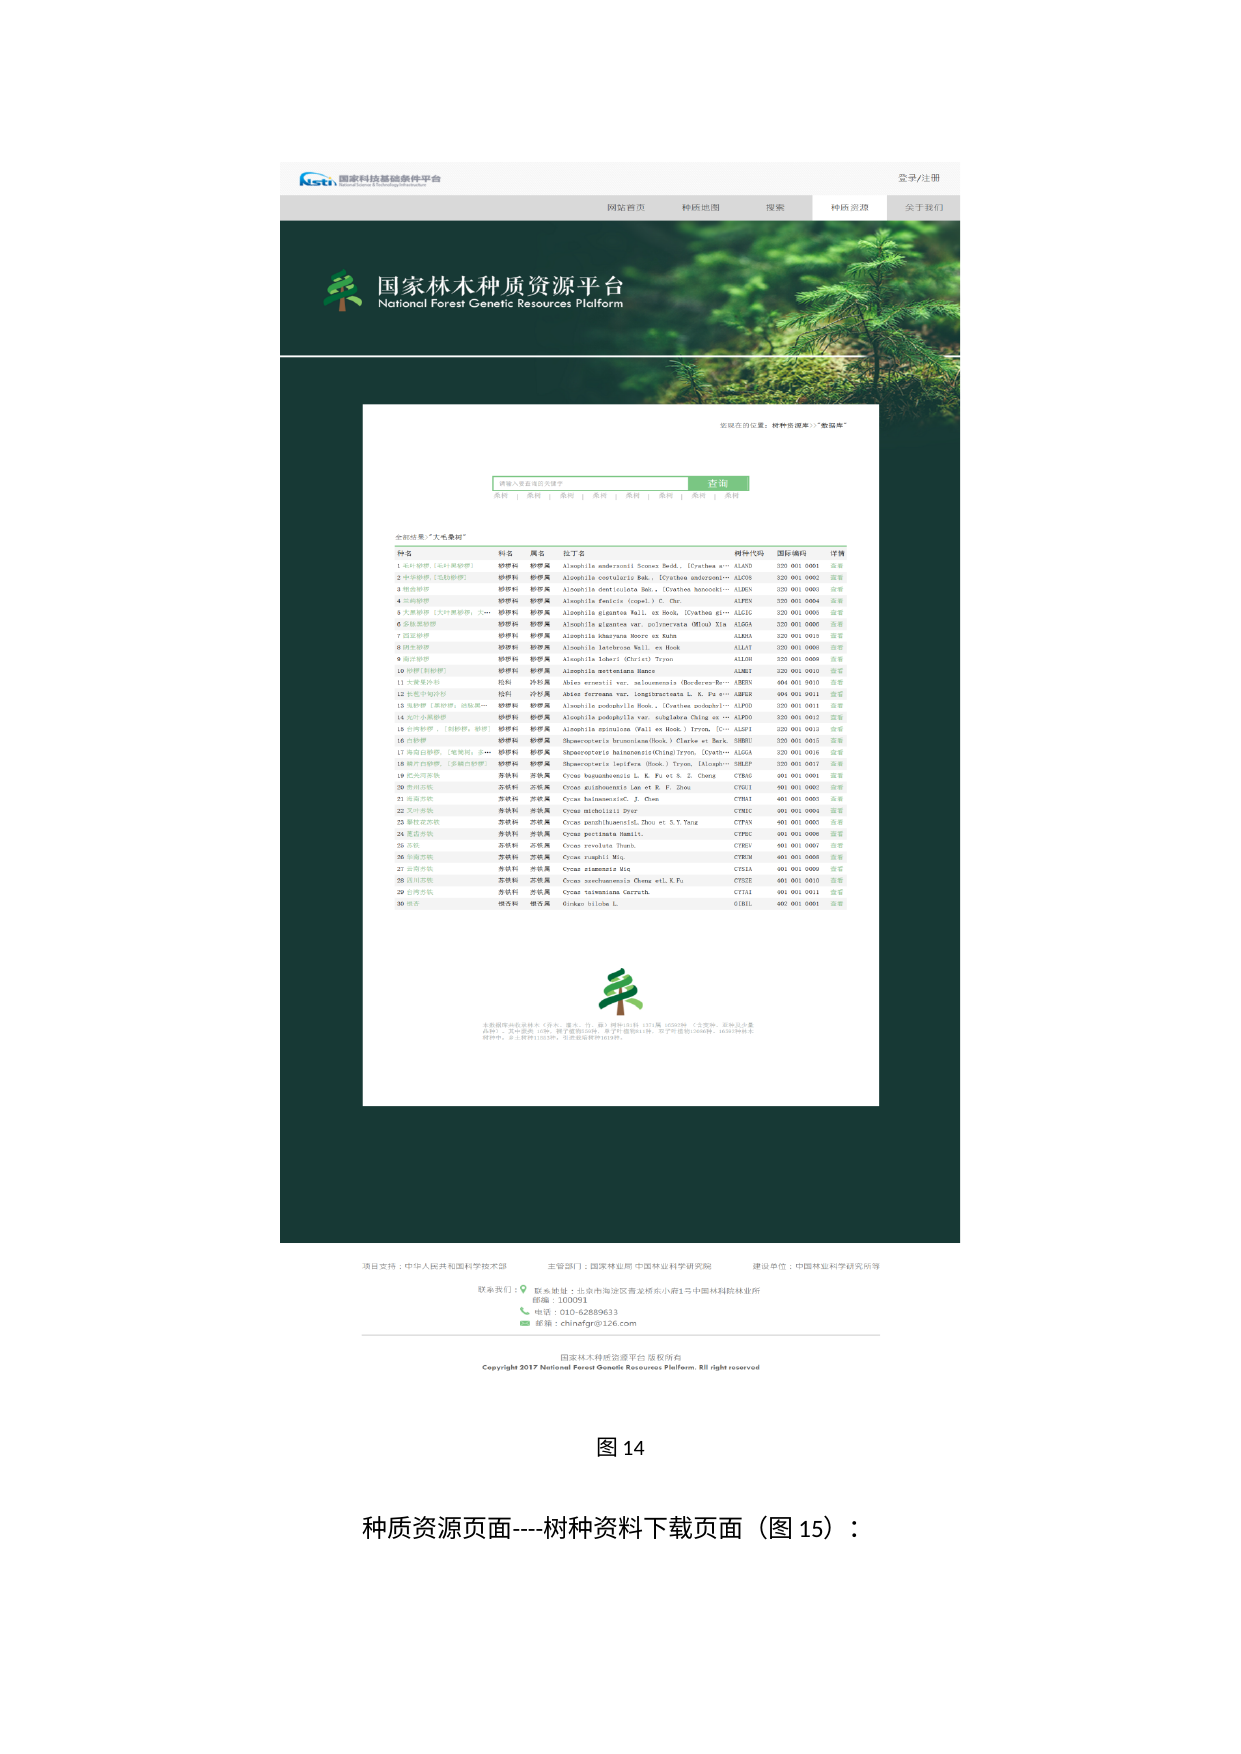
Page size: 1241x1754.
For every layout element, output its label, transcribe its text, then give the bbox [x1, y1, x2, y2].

text 种质资源页面----树种资料下载页面（图15）： [319, 1494, 1053, 1559]
picture [280, 162, 961, 1386]
text 图14 [187, 1429, 1053, 1462]
